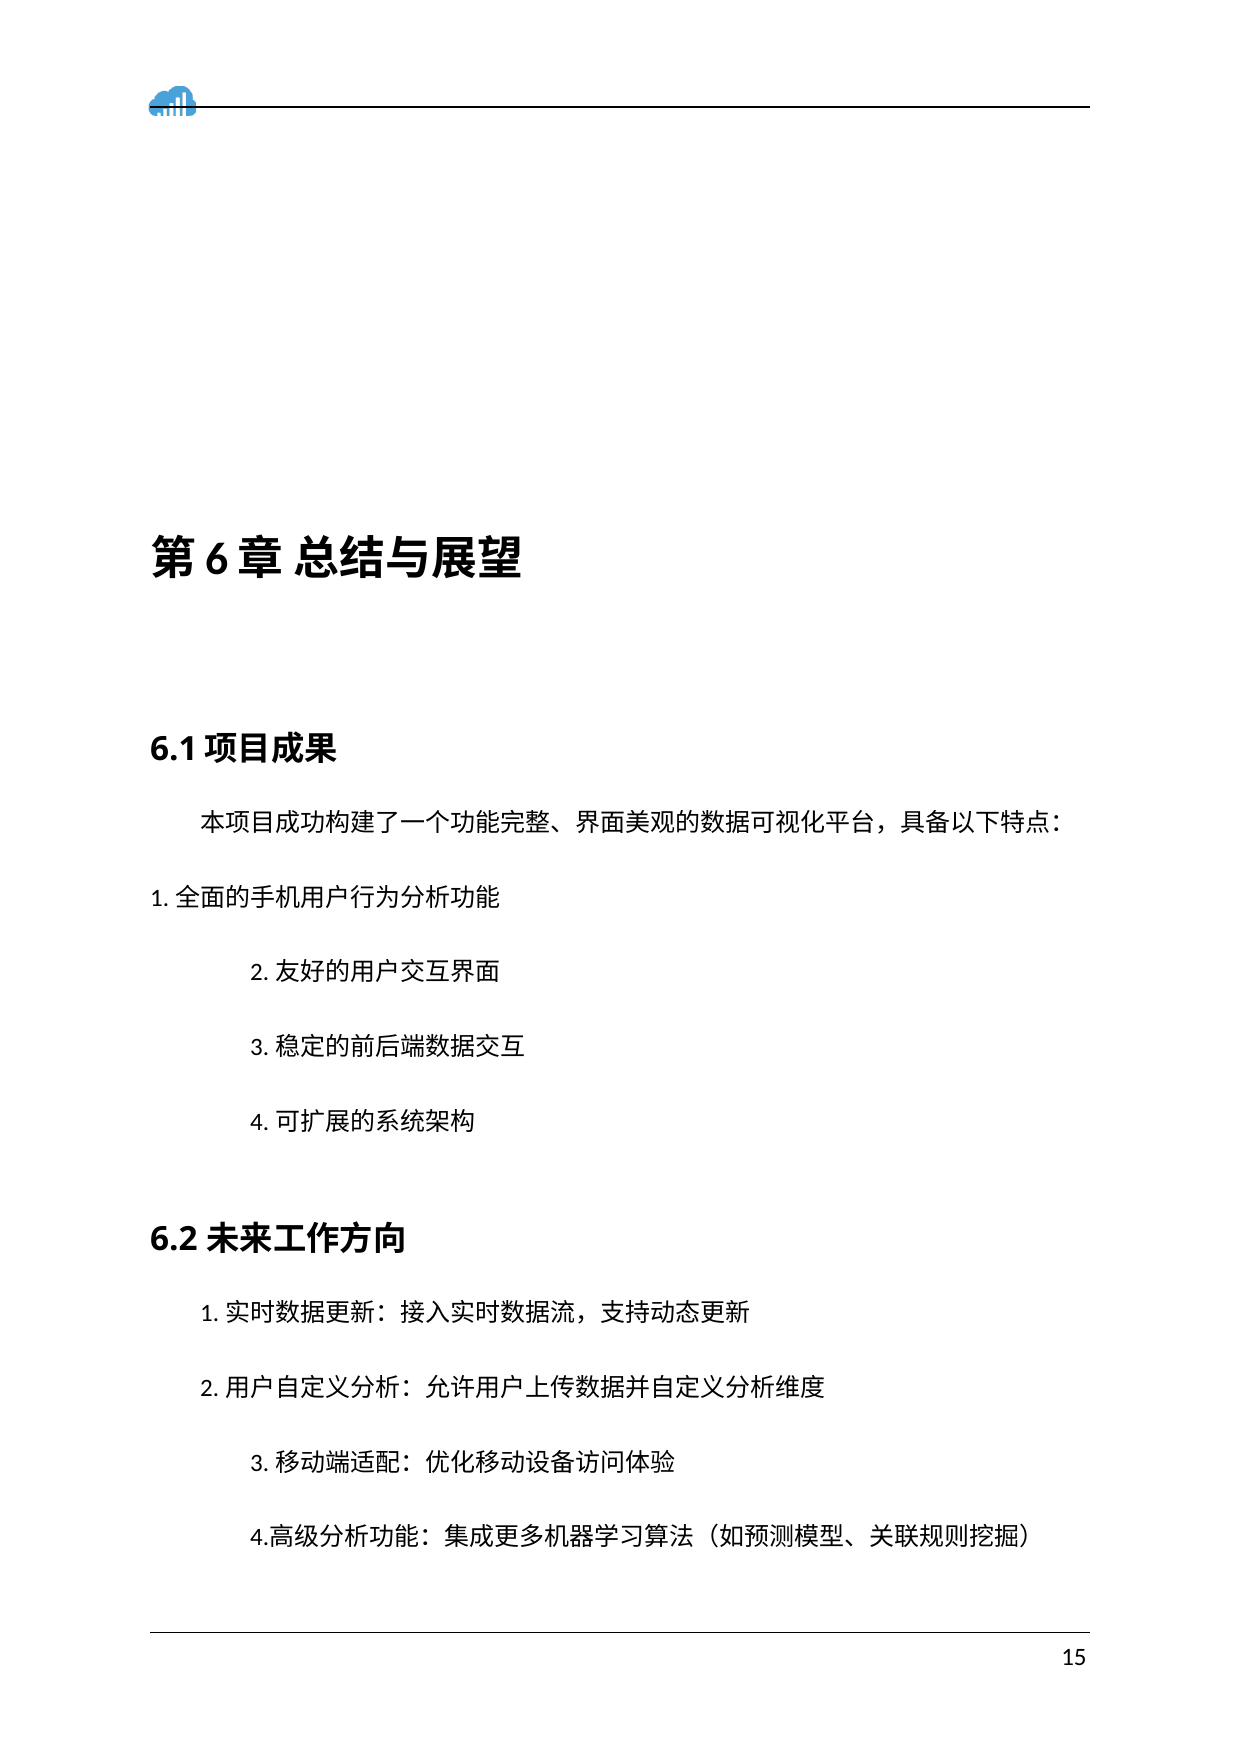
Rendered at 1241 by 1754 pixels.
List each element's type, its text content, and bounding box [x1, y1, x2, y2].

list 稳定的前后端数据交互 [200, 1012, 1090, 1077]
picture [148, 86, 197, 116]
list 本项目成功构建了一个功能完整、界面美观的数据可视化平台，具备以下特点： [150, 788, 1090, 853]
list 6.1项目成果 [150, 713, 1090, 778]
list 6.2 未来工作方向 [150, 1204, 1090, 1269]
list 4.高级分析功能：集成更多机器学习算法（如预测模型、关联规则挖掘） [200, 1502, 1090, 1567]
subtitle 第6章 总结与展望 [150, 506, 1090, 603]
list 1. 实时数据更新：接入实时数据流，支持动态更新 [150, 1278, 1090, 1343]
list 全面的手机用户行为分析功能 [150, 863, 1090, 928]
list 友好的用户交互界面 [200, 937, 1090, 1002]
list 可扩展的系统架构 [200, 1087, 1090, 1152]
list 3. 移动端适配：优化移动设备访问体验 [150, 1428, 1090, 1493]
list 2. 用户自定义分析：允许用户上传数据并自定义分析维度 [150, 1353, 1090, 1418]
